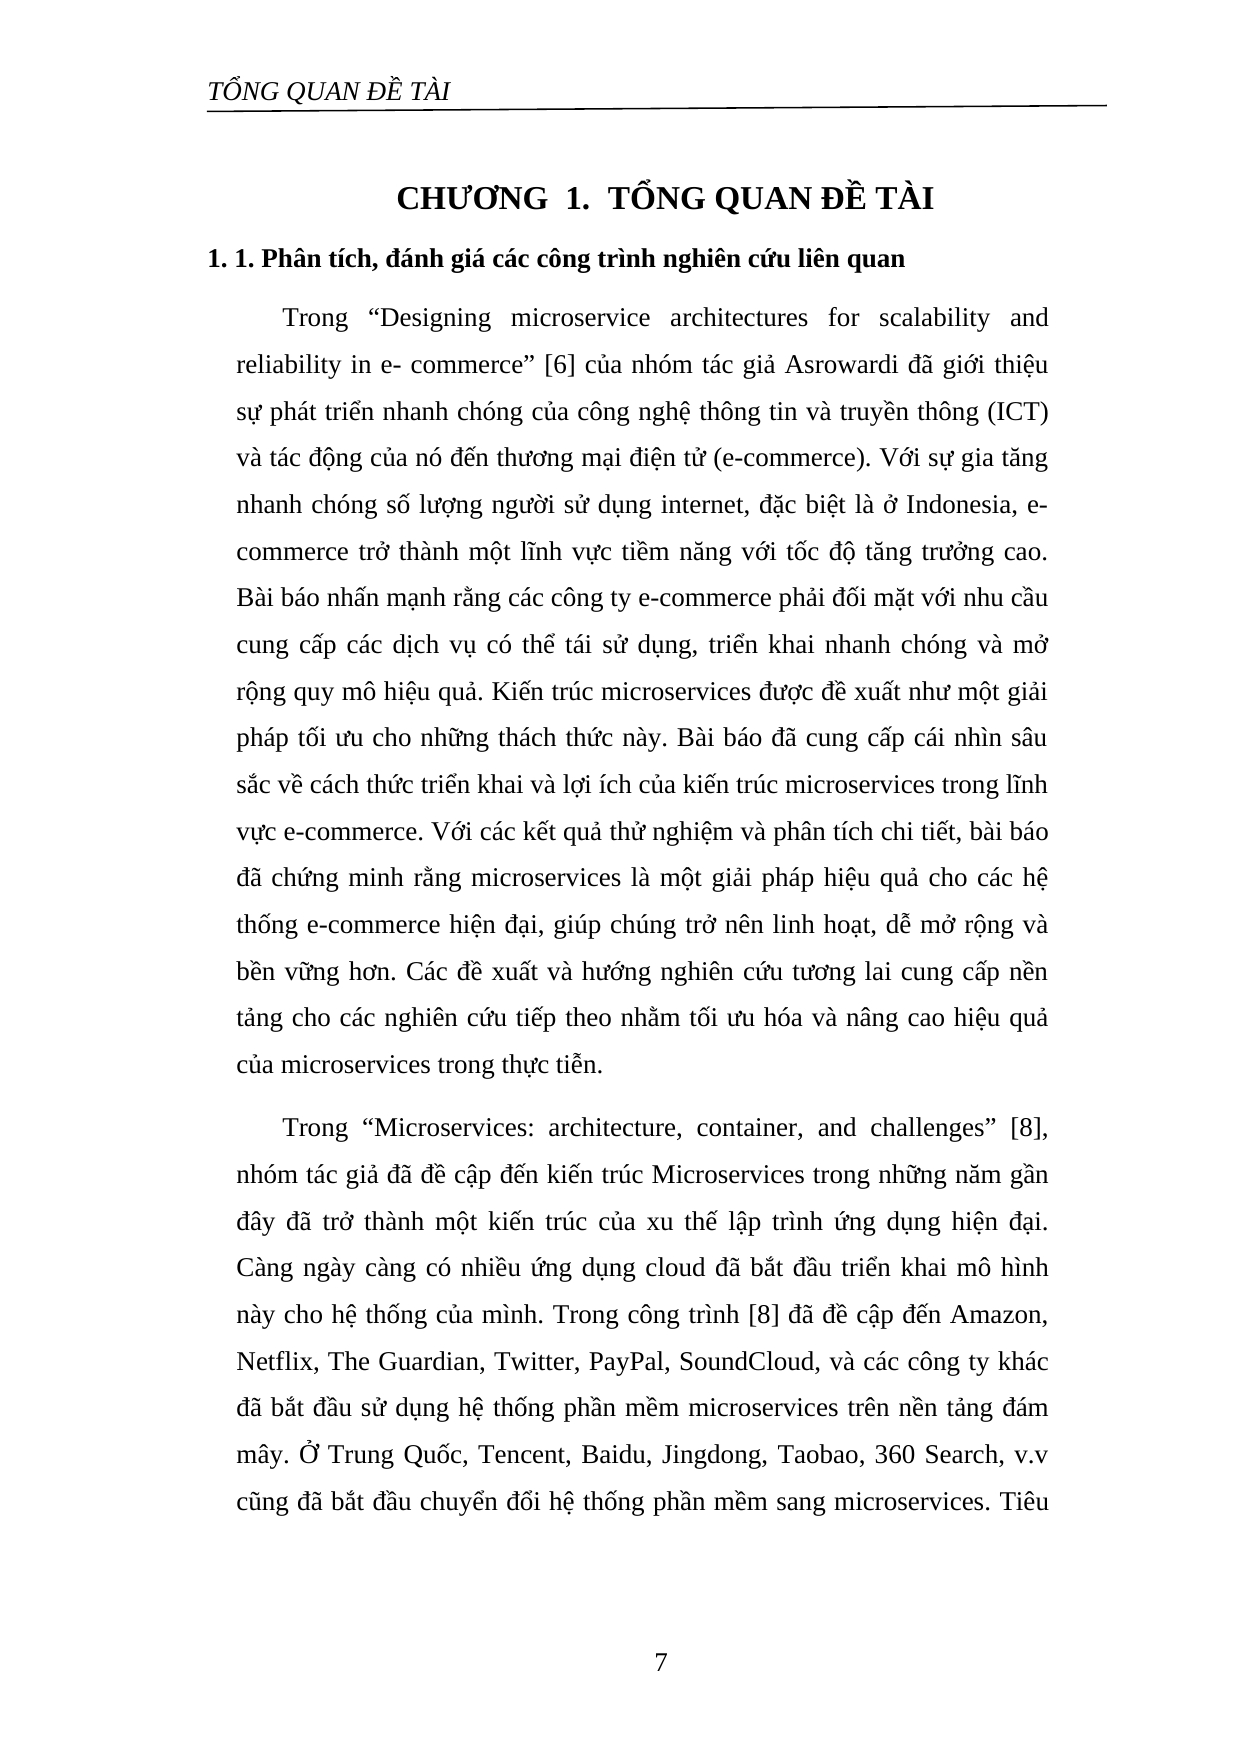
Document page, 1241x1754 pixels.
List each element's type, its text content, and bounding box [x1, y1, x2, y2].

subtitle 1. 1. Phân tích, đánh giá các công trình nghiên cứu liên quan [207, 242, 1123, 273]
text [236, 1111, 1050, 1516]
text Trong “Designing microservice architectures for scalability and reliability in e- commerce” [6] của nhóm tác giả Asrowardi đã giới thiệu sự phát triển nhanh chóng của công nghệ thông tin và truyền thông (ICT) và tác động của nó đến thương mại điện tử (e-commerce). Với sự gia tăng nhanh chóng số lượng người sử dụng internet, đặc biệt là ở Indonesia, e-commerce trở thành một lĩnh vực tiềm năng với tốc độ tăng trưởng cao. Bài báo nhấn mạnh rằng các công ty e-commerce phải đối mặt với nhu cầu cung cấp các dịch vụ có thể tái sử dụng, triển khai nhanh chóng và mở rộng quy mô hiệu quả. Kiến trúc microservices được đề xuất như một giải pháp tối ưu cho những thách thức này. Bài báo đã cung cấp cái nhìn sâu sắc về cách thức triển khai và lợi ích của kiến trúc microservices trong lĩnh vực e-commerce. Với các kết quả thử nghiệm và phân tích chi tiết, bài báo đã chứng minh rằng microservices là một giải pháp hiệu quả cho các hệ thống e-commerce hiện đại, giúp chúng trở nên linh hoạt, dễ mở rộng và bền vững hơn. Các đề xuất và hướng nghiên cứu tương lai cung cấp nền tảng cho các nghiên cứu tiếp theo nhằm tối ưu hóa và nâng cao hiệu quả của microservices trong thực tiễn. [236, 301, 1050, 1079]
subtitle CHƯƠNG 1. TỔNG QUAN ĐỀ TÀI [208, 178, 1122, 217]
